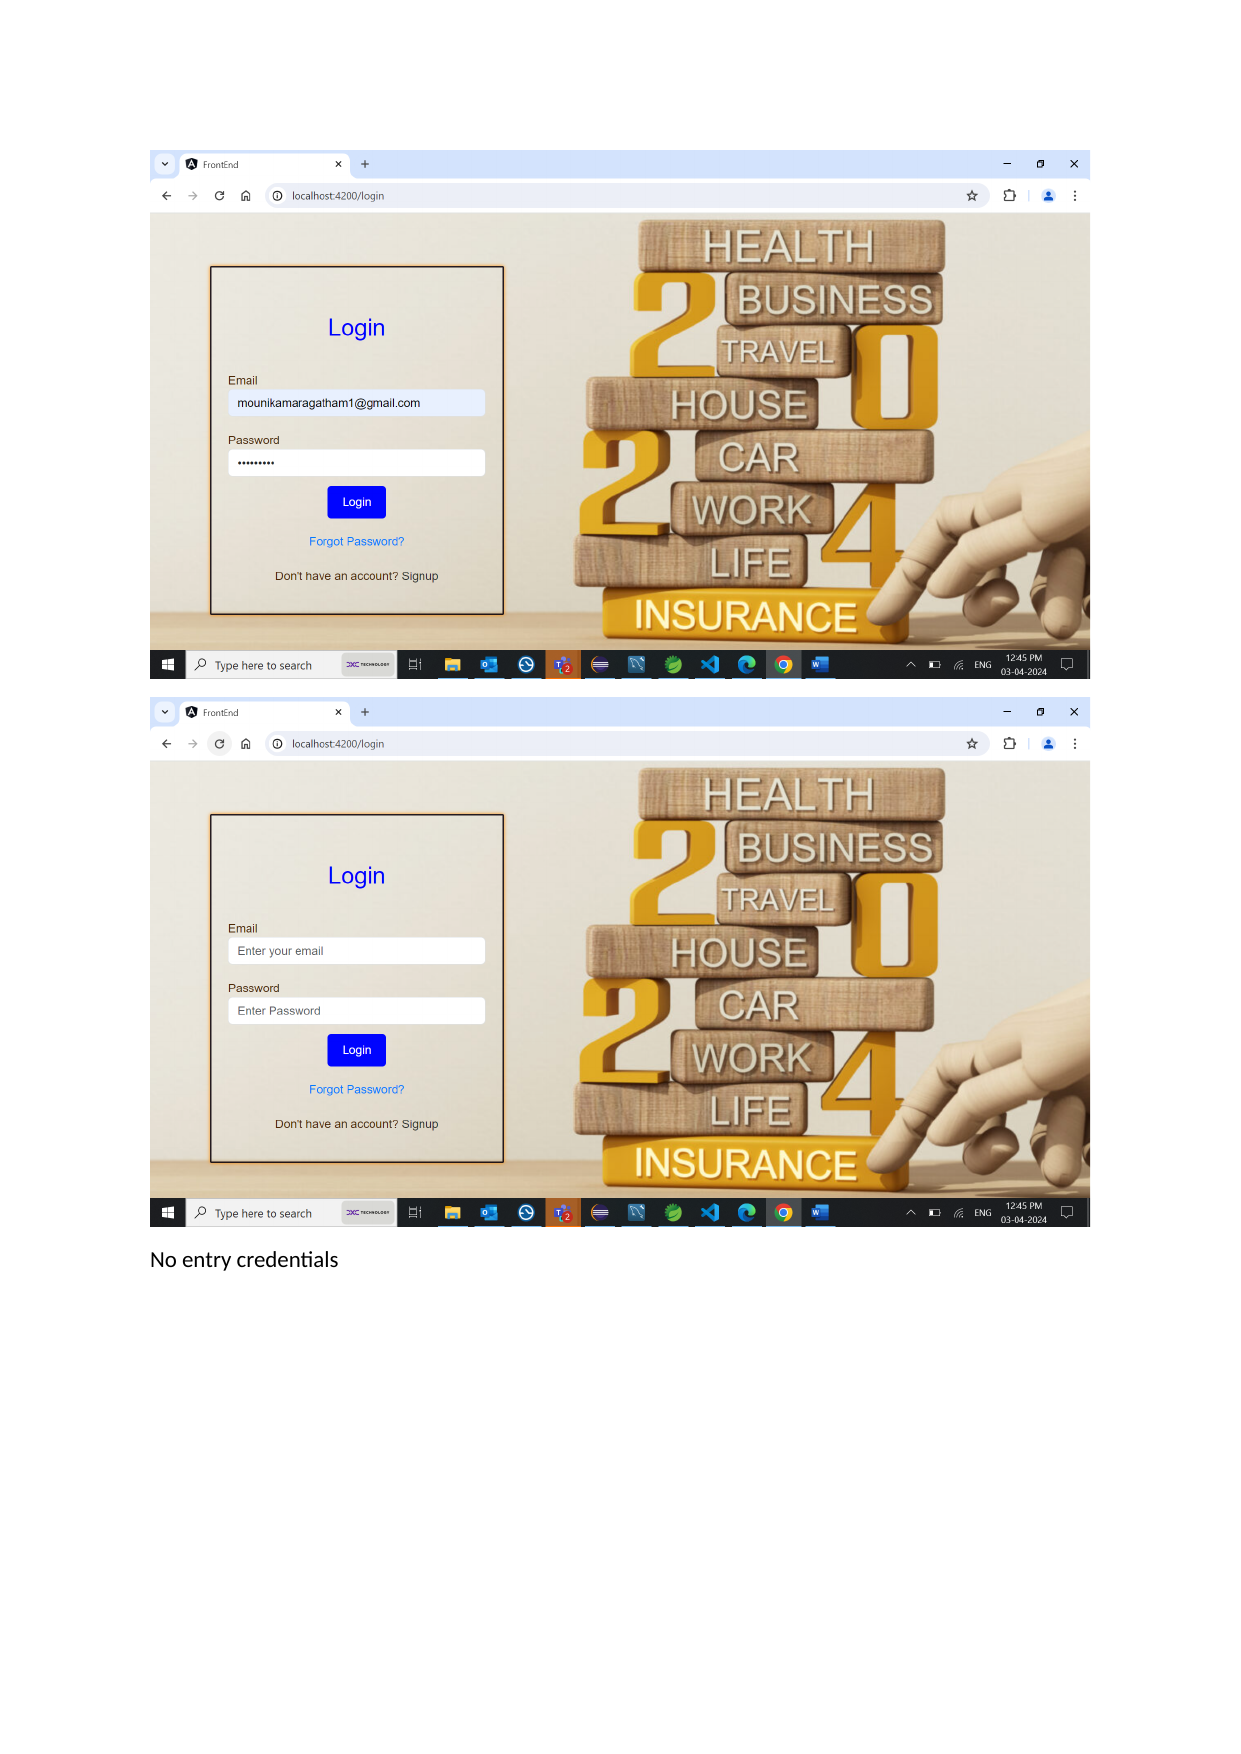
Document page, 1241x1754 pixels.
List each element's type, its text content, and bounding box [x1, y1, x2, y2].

picture [150, 150, 1091, 679]
text No entry credentials [150, 1245, 1090, 1273]
picture [150, 697, 1091, 1227]
